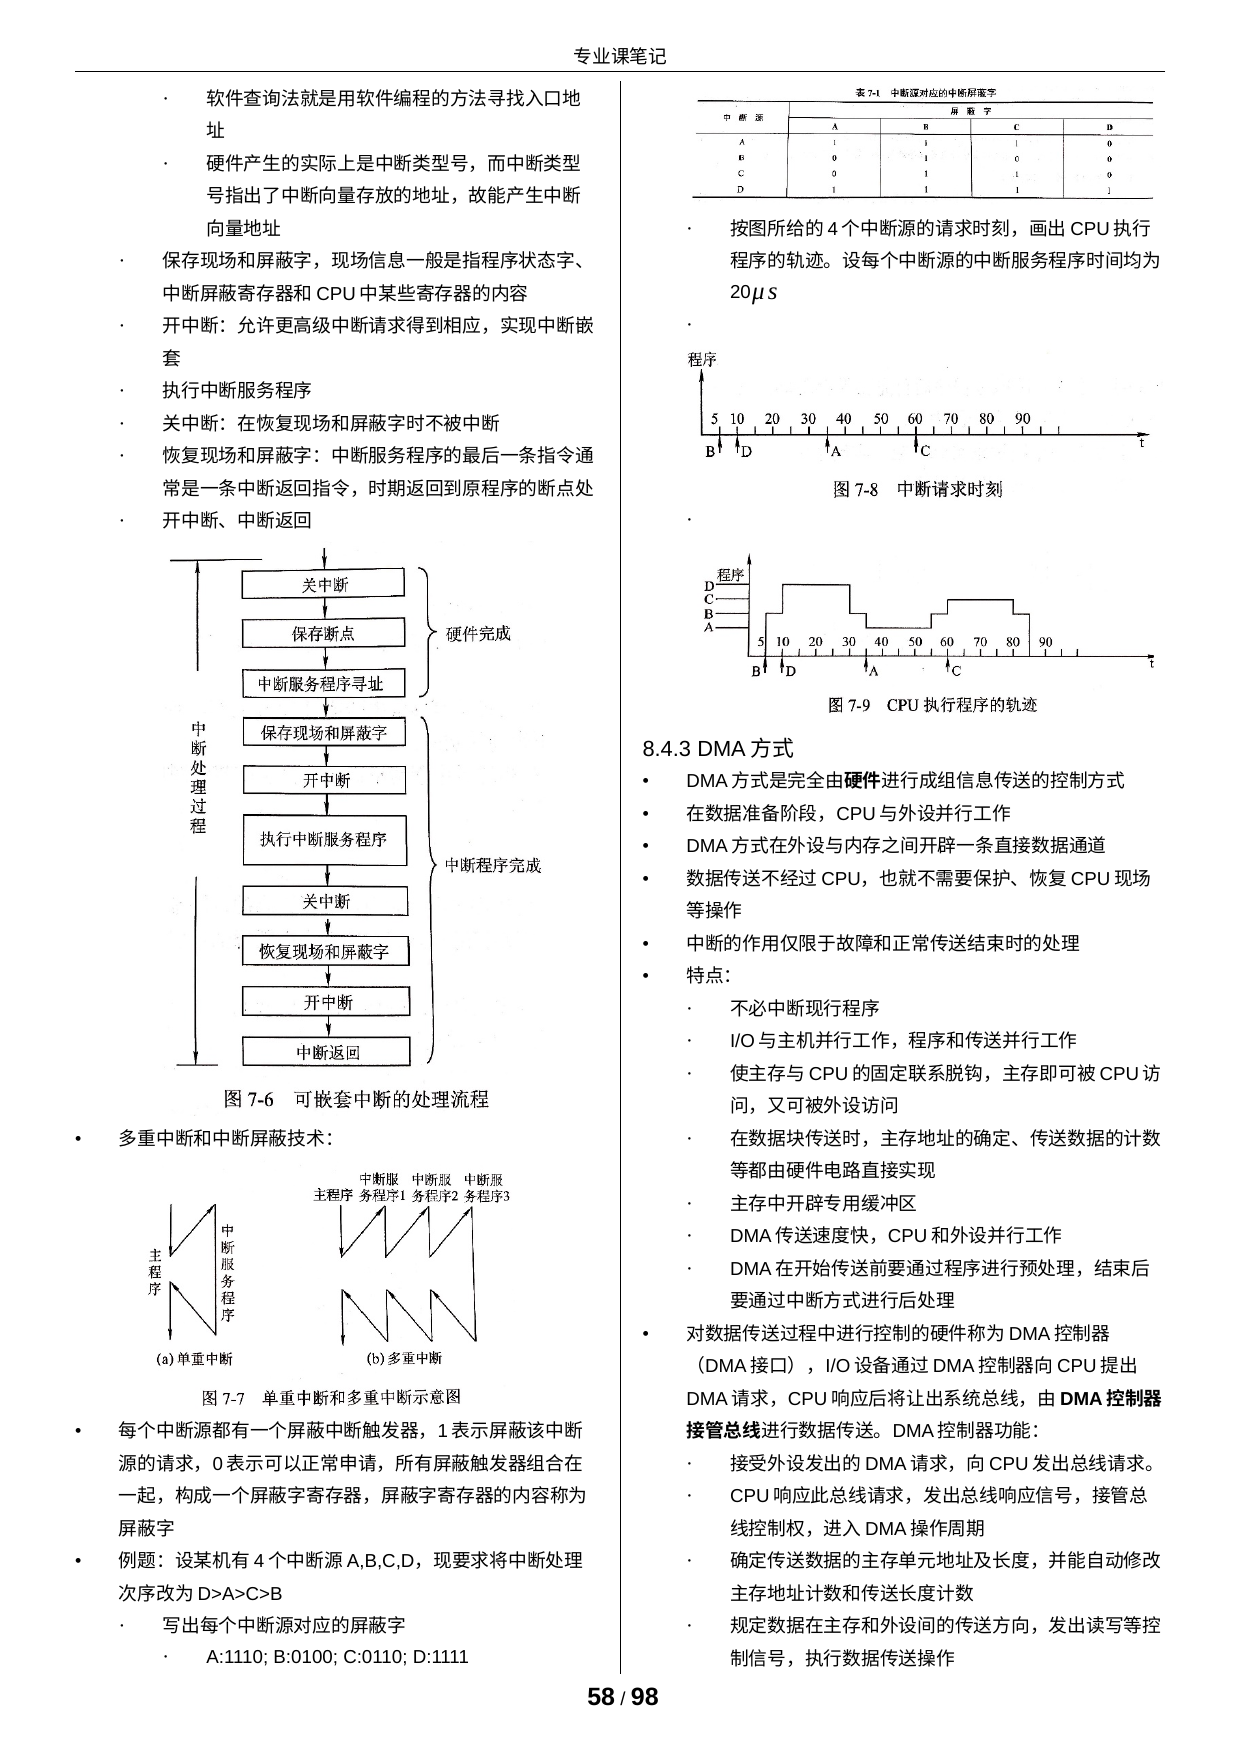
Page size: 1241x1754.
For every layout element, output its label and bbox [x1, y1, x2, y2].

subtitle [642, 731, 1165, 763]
picture [118, 1157, 520, 1409]
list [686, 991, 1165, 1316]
picture [686, 86, 1165, 205]
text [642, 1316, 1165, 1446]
picture [686, 343, 1163, 501]
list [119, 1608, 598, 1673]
picture [686, 549, 1154, 717]
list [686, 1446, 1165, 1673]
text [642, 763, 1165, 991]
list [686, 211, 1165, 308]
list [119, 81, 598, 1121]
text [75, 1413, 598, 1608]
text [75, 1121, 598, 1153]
picture [162, 541, 546, 1116]
